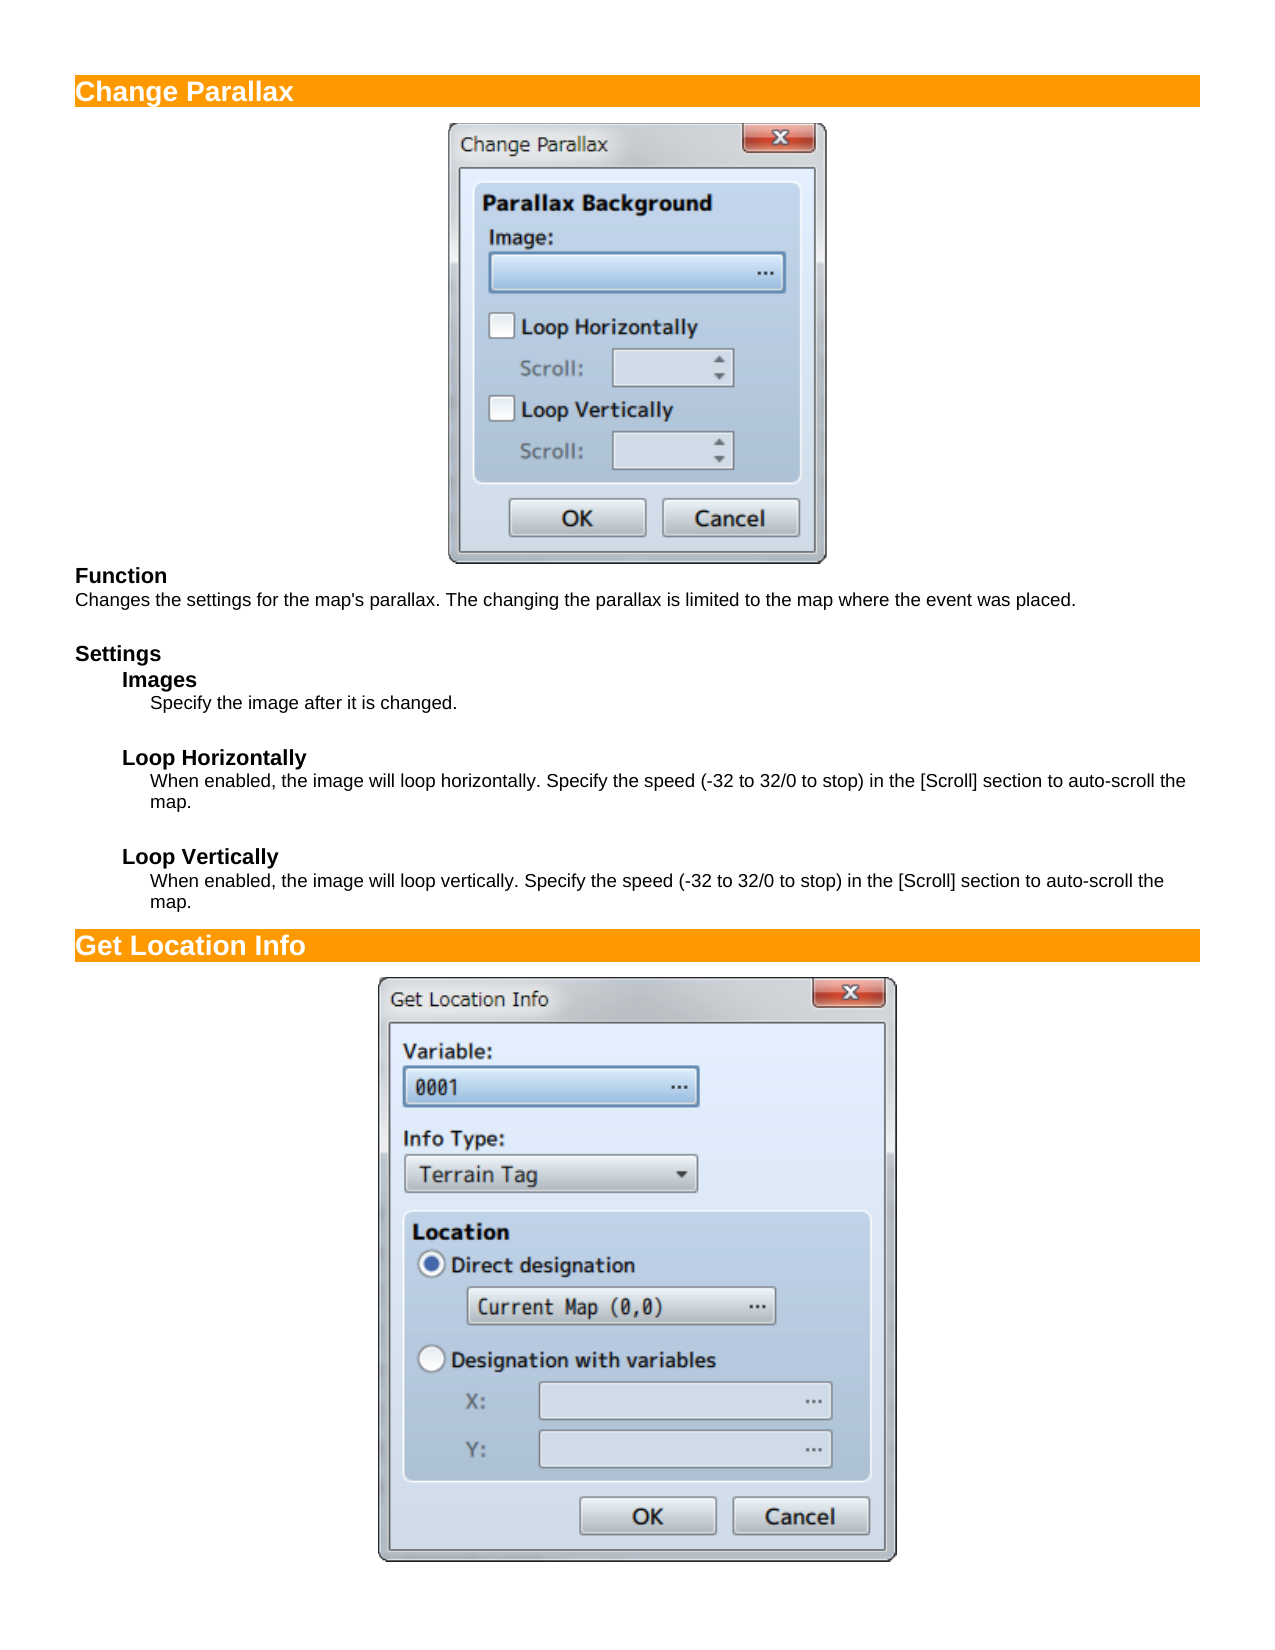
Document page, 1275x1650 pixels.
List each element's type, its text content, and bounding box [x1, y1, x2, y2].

picture [448, 123, 827, 564]
text Settings [75, 641, 1200, 667]
text Get Location Info [75, 929, 1200, 962]
text When enabled, the image will loop vertically. Specify the speed (-32 to 32/0 to stop) in the [Scroll] section to auto-scroll the map. [150, 869, 1200, 912]
text Function [75, 563, 1200, 588]
text Changes the settings for the map's parallax. The changing the parallax is limited to the map where the event was placed. [75, 588, 1200, 610]
text Loop Horizontally [122, 744, 1200, 770]
text When enabled, the image will loop horizontally. Specify the speed (-32 to 32/0 to stop) in the [Scroll] section to auto-scroll the map. [150, 770, 1200, 813]
picture [378, 977, 897, 1562]
text Change Parallax [75, 75, 1200, 107]
text Loop Vertically [122, 844, 1200, 869]
text Images [122, 667, 1200, 692]
text Specify the image after it is changed. [150, 692, 1200, 713]
